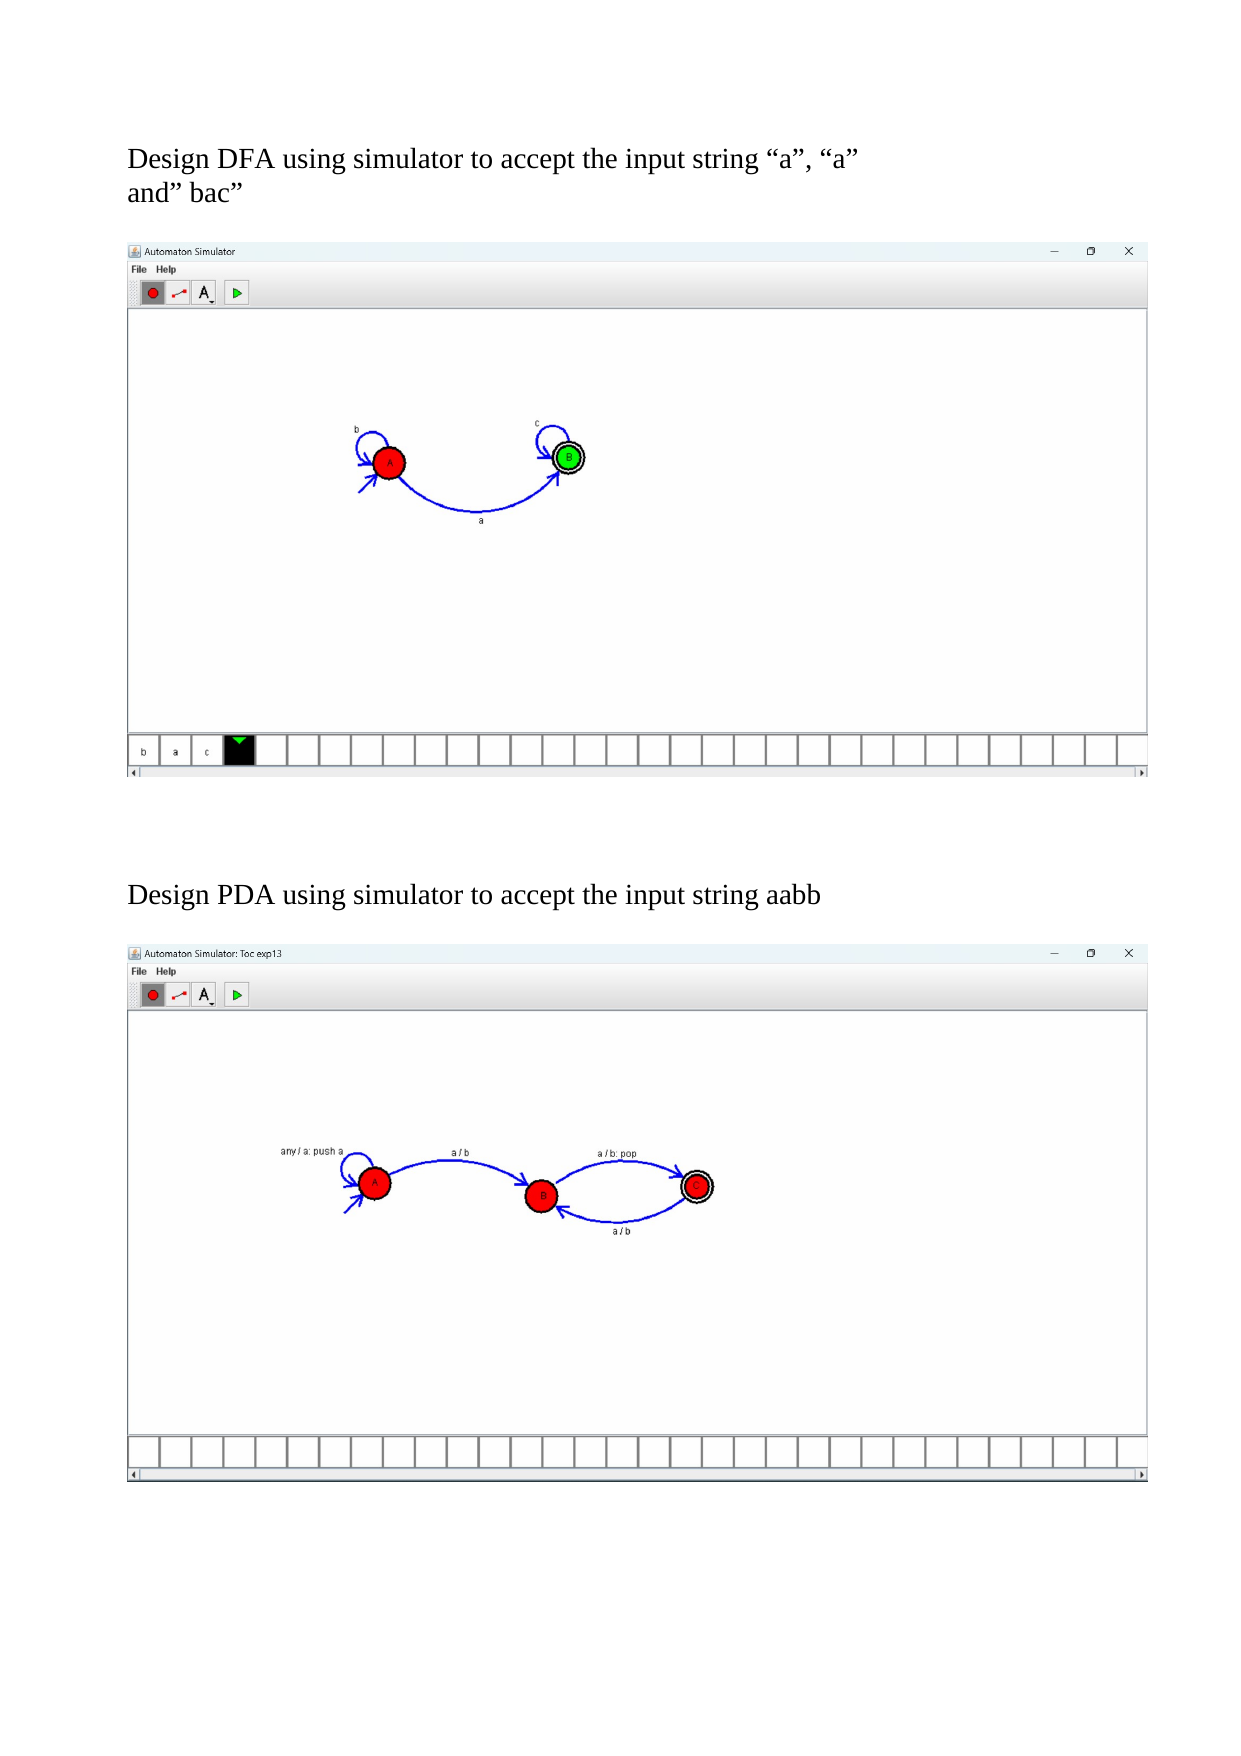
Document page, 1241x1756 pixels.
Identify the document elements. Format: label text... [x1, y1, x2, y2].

picture [127, 944, 1148, 1482]
text Design DFA using simulator to accept the input string “a”, “a” [127, 142, 1148, 175]
picture [127, 242, 1148, 777]
text and” bac” [127, 175, 1148, 209]
text Design PDA using simulator to accept the input string aabb [127, 877, 1148, 911]
